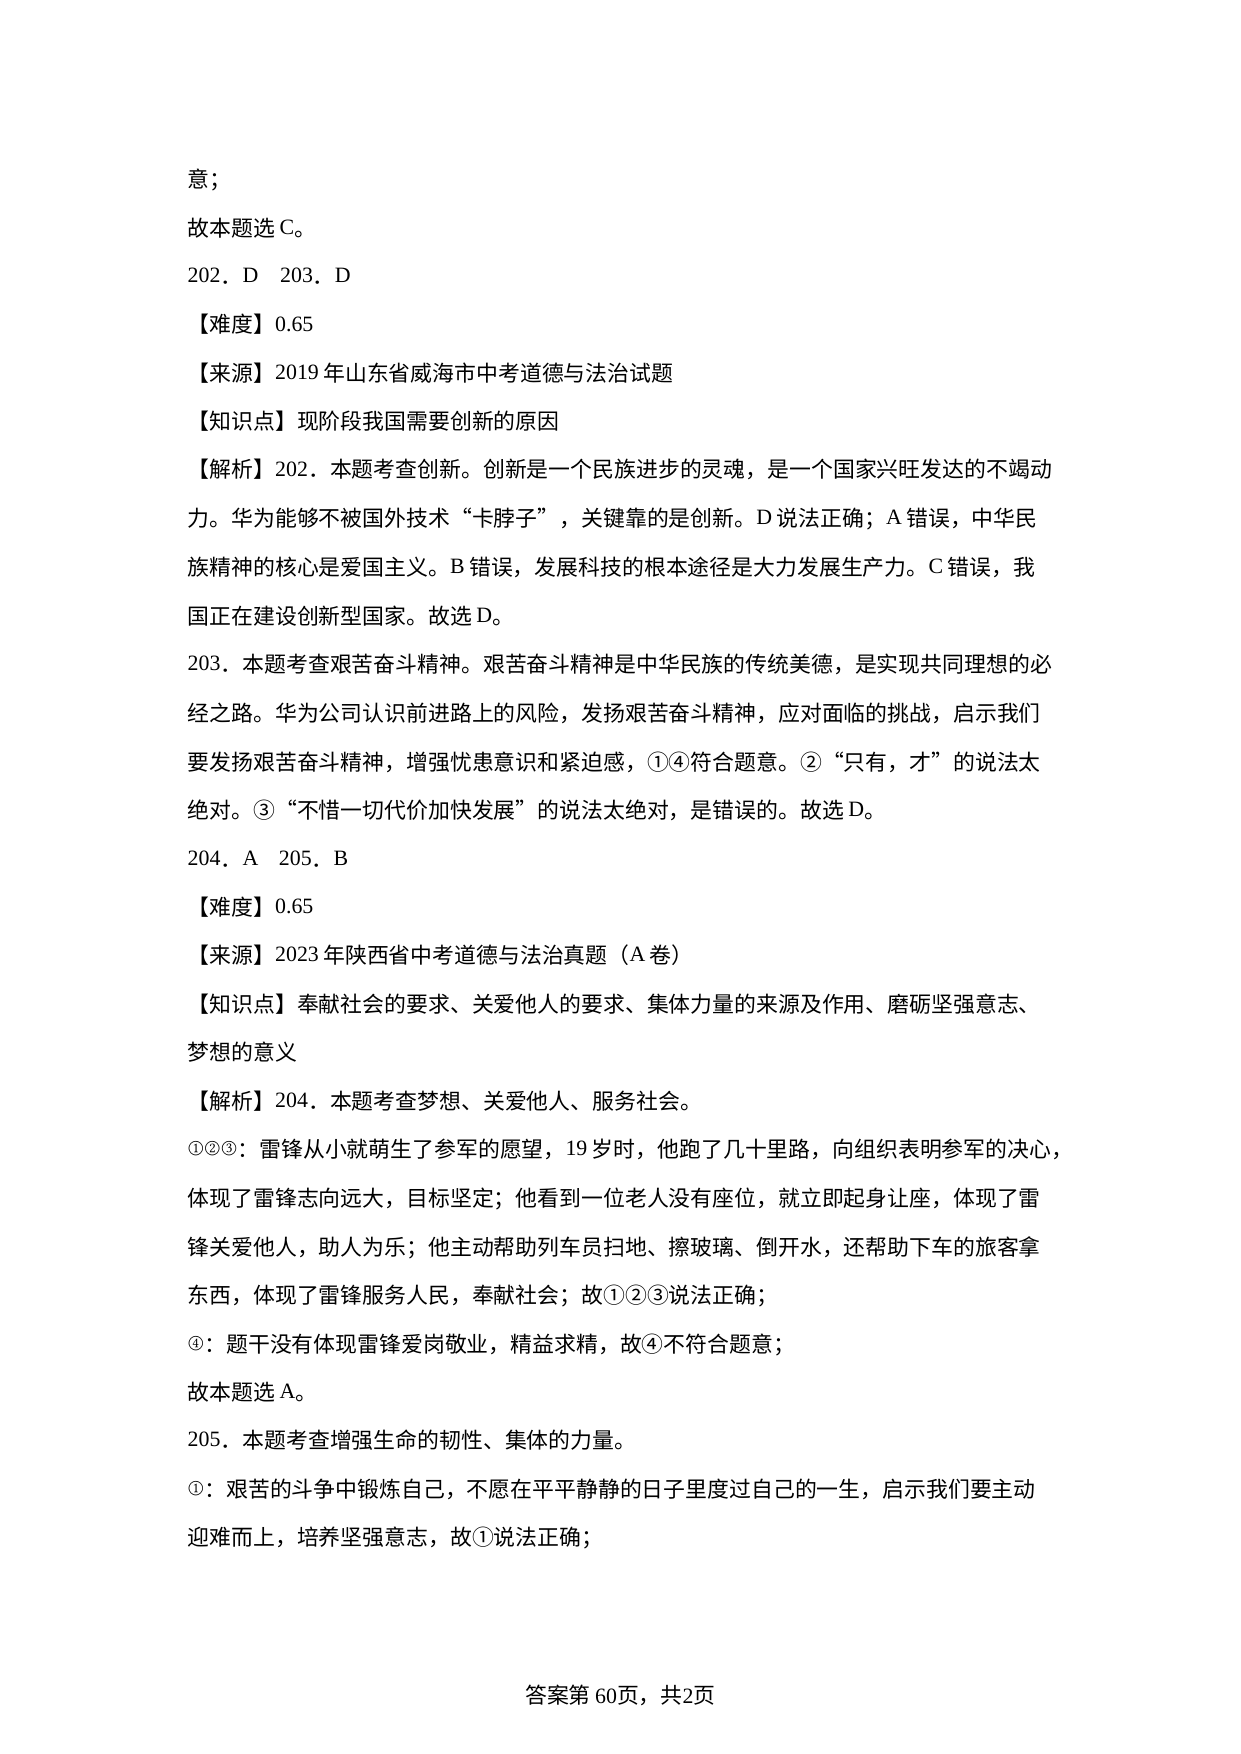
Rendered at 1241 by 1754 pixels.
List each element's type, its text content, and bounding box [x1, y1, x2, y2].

text 故本题选C。 [187, 210, 1053, 243]
text 203．本题考查艰苦奋斗精神。艰苦奋斗精神是中华民族的传统美德，是实现共同理想的必经之路。华为公司认识前进路上的风险，发扬艰苦奋斗精神，应对面临的挑战，启示我们要发扬艰苦奋斗精神，增强忧患意识和紧迫感，①④符合题意。②“只有，才”的说法太绝对。③“不惜一切代价加快发展”的说法太绝对，是错误的。故选D。 [187, 647, 1053, 825]
text 【解析】204．本题考查梦想、关爱他人、服务社会。 [187, 1083, 1053, 1116]
text ①②③：雷锋从小就萌生了参军的愿望，19岁时，他跑了几十里路，向组织表明参军的决心，体现了雷锋志向远大，目标坚定；他看到一位老人没有座位，就立即起身让座，体现了雷锋关爱他人，助人为乐；他主动帮助列车员扫地、擦玻璃、倒开水，还帮助下车的旅客拿东西，体现了雷锋服务人民，奉献社会；故①②③说法正确； [187, 1132, 1053, 1310]
text 【来源】2019年山东省威海市中考道德与法治试题 [187, 355, 1053, 388]
text 204．A 205．B [187, 841, 1053, 874]
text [187, 162, 1053, 194]
text 【知识点】现阶段我国需要创新的原因 [187, 404, 1053, 436]
text 【解析】202．本题考查创新。创新是一个民族进步的灵魂，是一个国家兴旺发达的不竭动力。华为能够不被国外技术“卡脖子”，关键靠的是创新。D说法正确；A错误，中华民族精神的核心是爱国主义。B错误，发展科技的根本途径是大力发展生产力。C错误，我国正在建设创新型国家。故选D。 [187, 452, 1053, 631]
text 【难度】0.65 [187, 889, 1053, 922]
text 【难度】0.65 [187, 307, 1053, 339]
text 故本题选A。 [187, 1374, 1053, 1407]
text ④：题干没有体现雷锋爱岗敬业，精益求精，故④不符合题意； [187, 1326, 1053, 1359]
text ①：艰苦的斗争中锻炼自己，不愿在平平静静的日子里度过自己的一生，启示我们要主动迎难而上，培养坚强意志，故①说法正确； [187, 1471, 1053, 1552]
text 202．D 203．D [187, 259, 1053, 291]
text 【知识点】奉献社会的要求、关爱他人的要求、集体力量的来源及作用、磨砺坚强意志、梦想的意义 [187, 986, 1053, 1067]
text 【来源】2023年陕西省中考道德与法治真题（A卷） [187, 938, 1053, 970]
text 205．本题考查增强生命的韧性、集体的力量。 [187, 1423, 1053, 1455]
